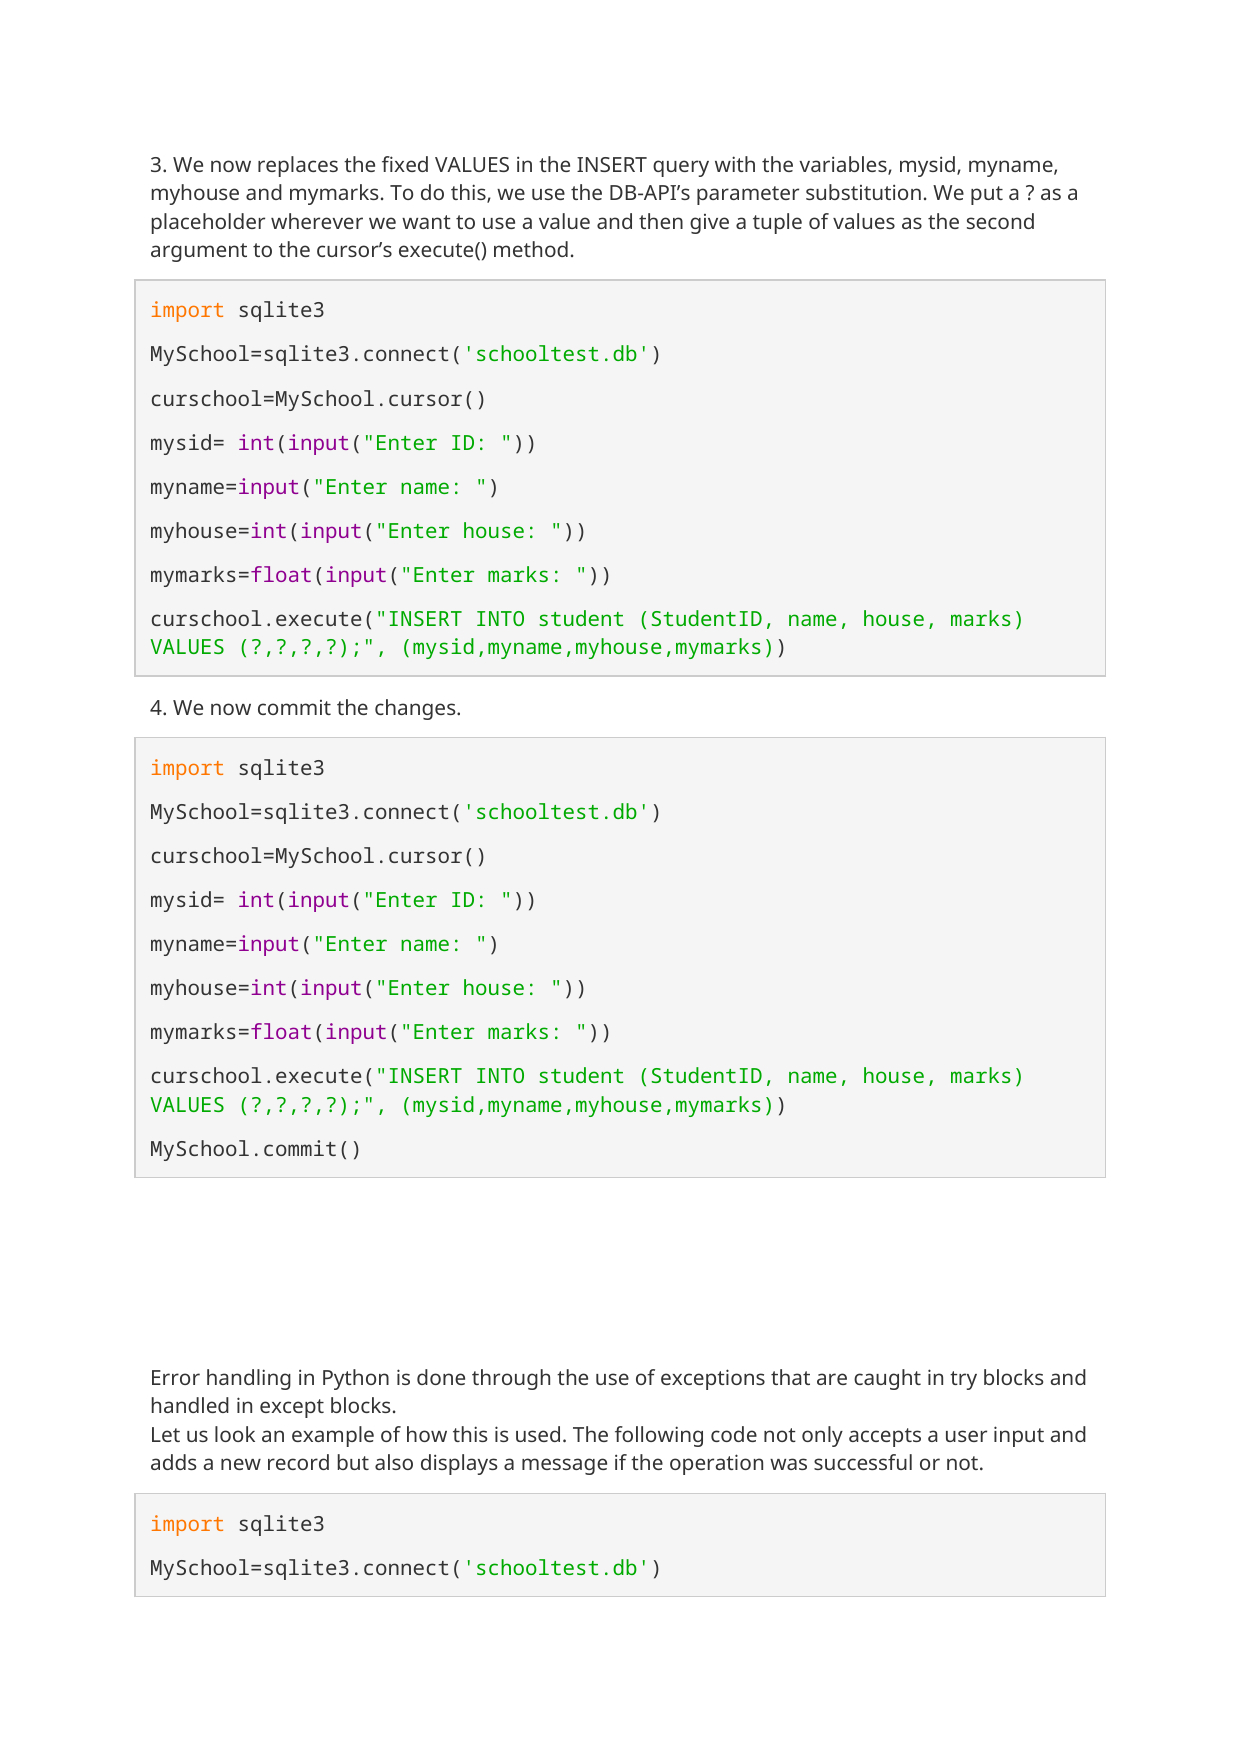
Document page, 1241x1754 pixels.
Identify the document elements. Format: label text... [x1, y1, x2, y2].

text 3. We now replaces the fixed VALUES in the INSERT query with the variables, mysid, myname, myhouse and mymarks. To do this, we use the DB-API’s parameter substitution. We put a ? as a placeholder wherever we want to use a value and then give a tuple of values as the second argument to the cursor’s execute() method. [150, 150, 1090, 264]
text MySchool.commit() [136, 1118, 1105, 1177]
text import sqlite3 [136, 281, 1105, 323]
text curschool=MySchool.cursor() [136, 367, 1105, 412]
text myhouse=int(input("Enter house: ")) [136, 957, 1105, 1001]
text Error handling in Python is done through the use of exceptions that are caught in try blocks and handled in except blocks. Let us look an example of how this is used. The following code not only accepts a user input and adds a new record but also displays a message if the operation was successful or not. [150, 1363, 1090, 1477]
text curschool.execute("INSERT INTO student (StudentID, name, house, marks) VALUES (?,?,?,?);", (mysid,myname,myhouse,mymarks)) [136, 1045, 1105, 1118]
text mymarks=float(input("Enter marks: ")) [136, 544, 1105, 588]
text mysid= int(input("Enter ID: ")) [136, 869, 1105, 913]
text import sqlite3 [136, 738, 1105, 781]
text curschool.execute("INSERT INTO student (StudentID, name, house, marks) VALUES (?,?,?,?);", (mysid,myname,myhouse,mymarks)) [136, 588, 1105, 675]
text MySchool=sqlite3.connect('schooltest.db') [136, 1537, 1105, 1596]
text import sqlite3 [136, 1494, 1105, 1537]
text MySchool=sqlite3.connect('schooltest.db') [136, 781, 1105, 825]
text curschool=MySchool.cursor() [136, 825, 1105, 869]
text mysid= int(input("Enter ID: ")) [136, 412, 1105, 456]
text myhouse=int(input("Enter house: ")) [136, 500, 1105, 544]
text MySchool=sqlite3.connect('schooltest.db') [136, 323, 1105, 367]
text mymarks=float(input("Enter marks: ")) [136, 1001, 1105, 1045]
text myname=input("Enter name: ") [136, 913, 1105, 957]
text myname=input("Enter name: ") [136, 456, 1105, 500]
text 4. We now commit the changes. [150, 693, 1090, 721]
